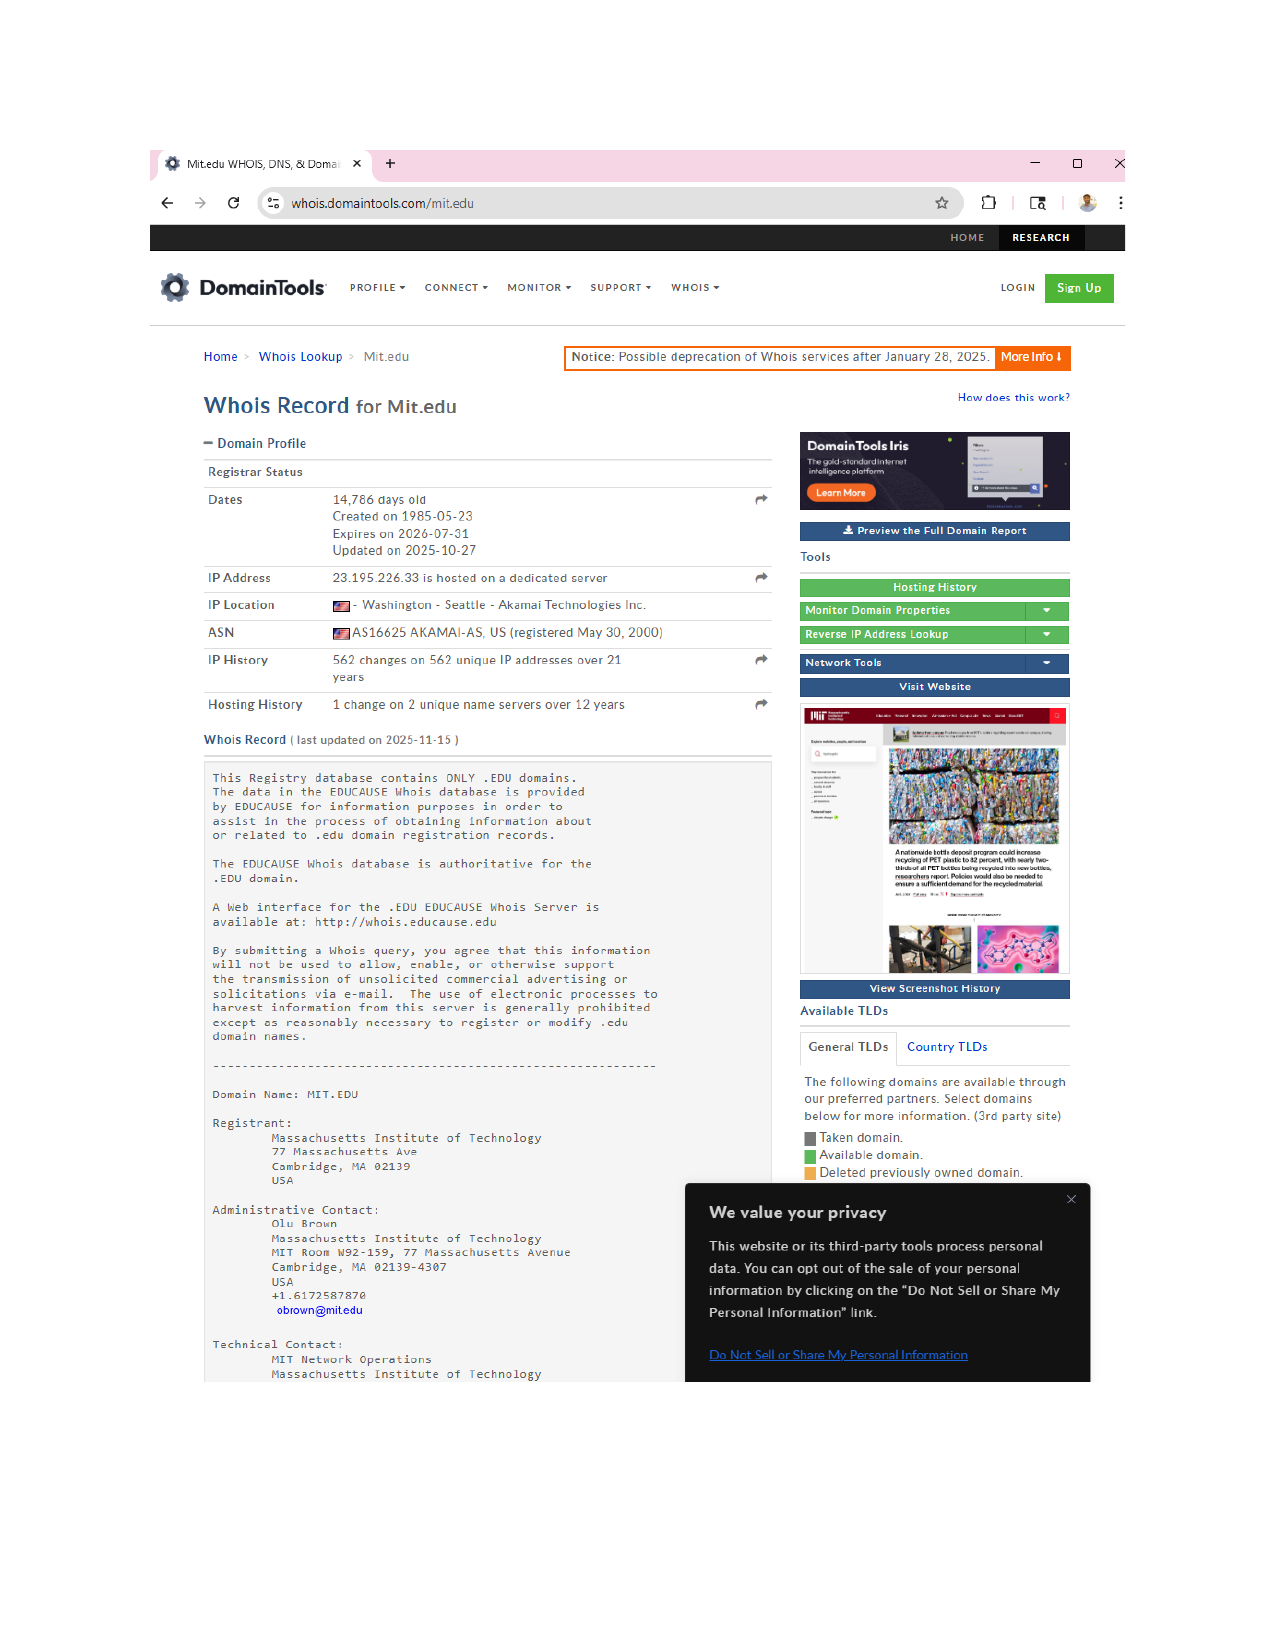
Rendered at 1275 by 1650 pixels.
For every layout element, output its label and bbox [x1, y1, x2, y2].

picture [150, 150, 1125, 1382]
